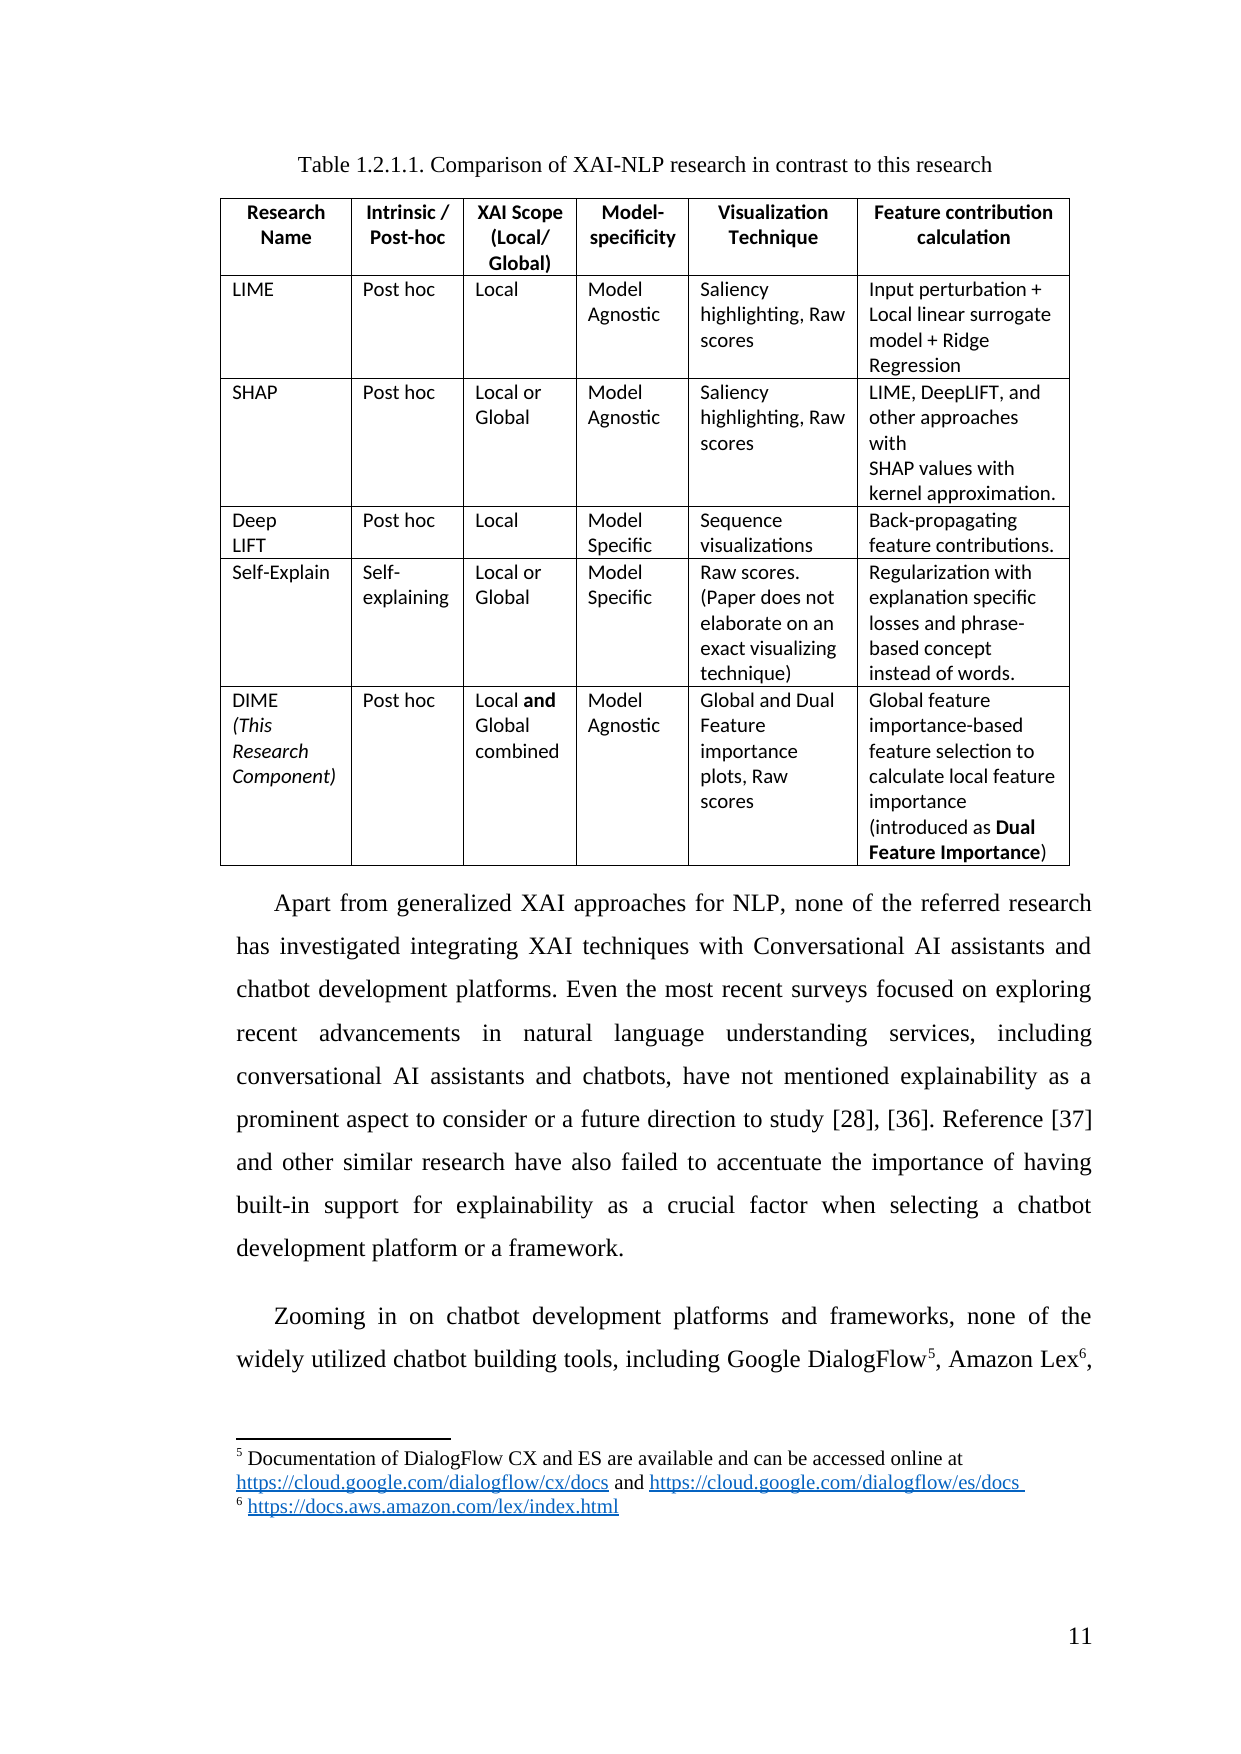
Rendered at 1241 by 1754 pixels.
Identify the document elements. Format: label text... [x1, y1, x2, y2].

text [236, 1301, 1092, 1373]
text Apart from generalized XAI approaches for NLP, none of the referred research has investigated integrating XAI techniques with Conversational AI assistants and chatbot development platforms. Even the most recent surveys focused on exploring recent advancements in natural language understanding services, including conversational AI assistants and chatbots, have not mentioned explainability as a prominent aspect to consider or a future direction to study [28], [36]. Reference [37] and other similar research have also failed to accentuate the importance of having built-in support for explainability as a crucial factor when selecting a chatbot development platform or a framework. [236, 148, 1092, 1262]
